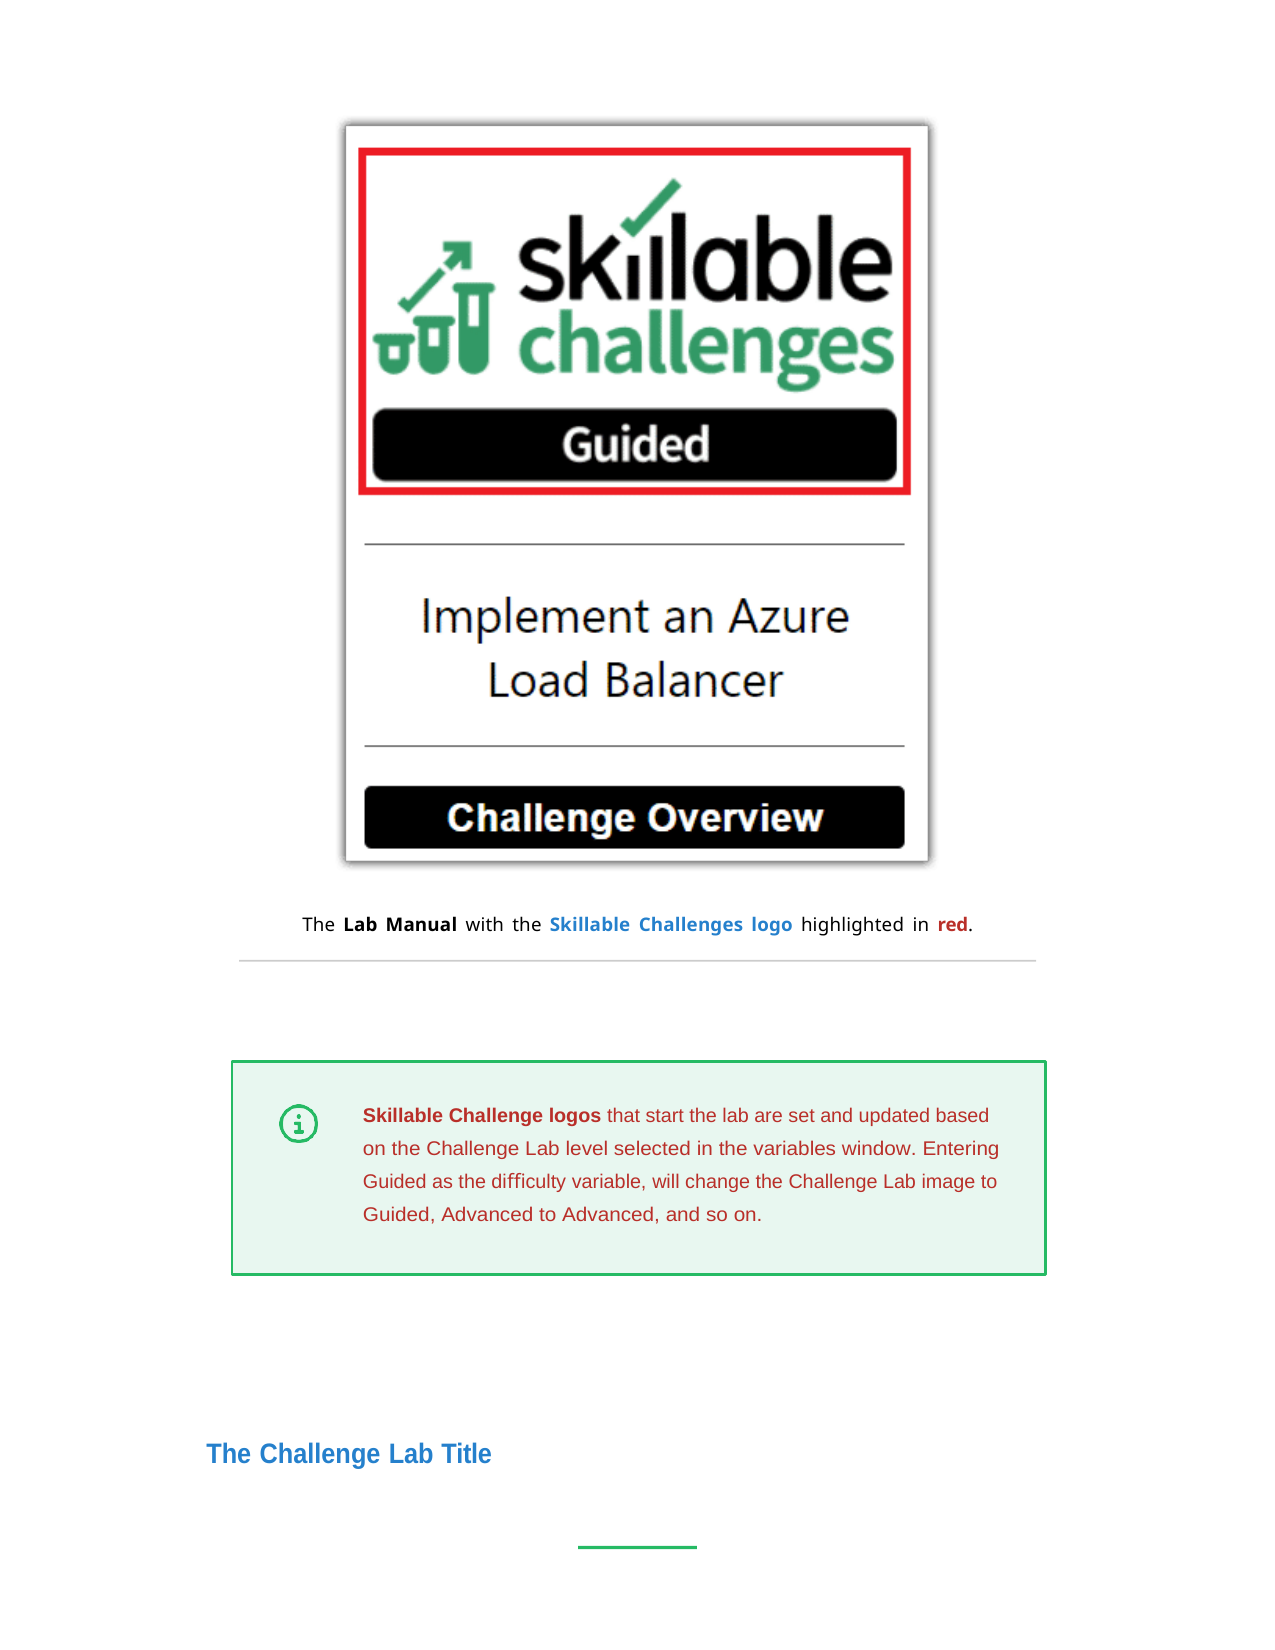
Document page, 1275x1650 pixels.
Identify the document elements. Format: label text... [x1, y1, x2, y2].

picture [279, 1104, 318, 1143]
text The Challenge Lab Title [206, 1437, 1200, 1469]
text The Lab Manual with the Skillable Challenges logo highlighted in red. [237, 912, 1039, 937]
picture [332, 112, 944, 877]
